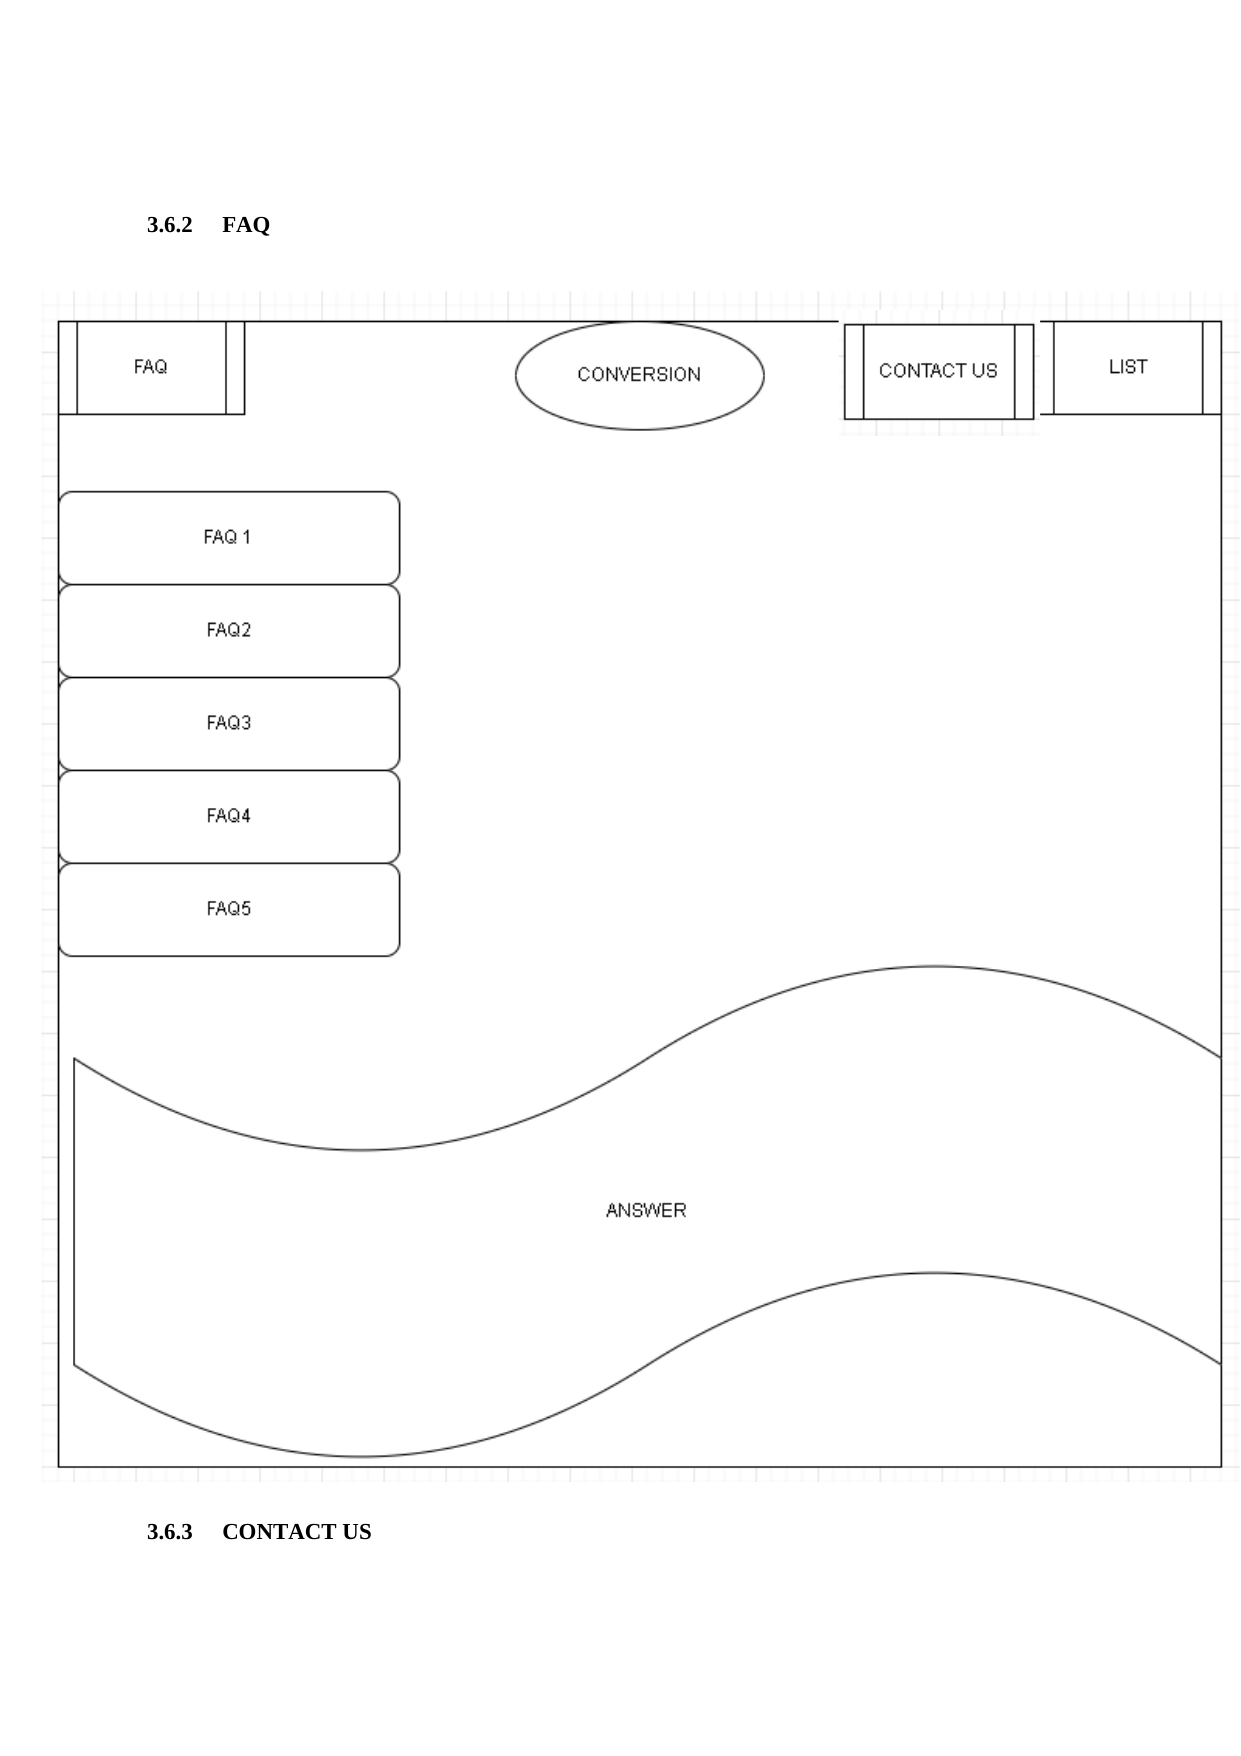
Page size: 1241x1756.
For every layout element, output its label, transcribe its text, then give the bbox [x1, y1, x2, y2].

subtitle CONTACT US [147, 1518, 1240, 1544]
picture [41, 290, 1241, 1482]
subtitle FAQ [147, 211, 1240, 238]
